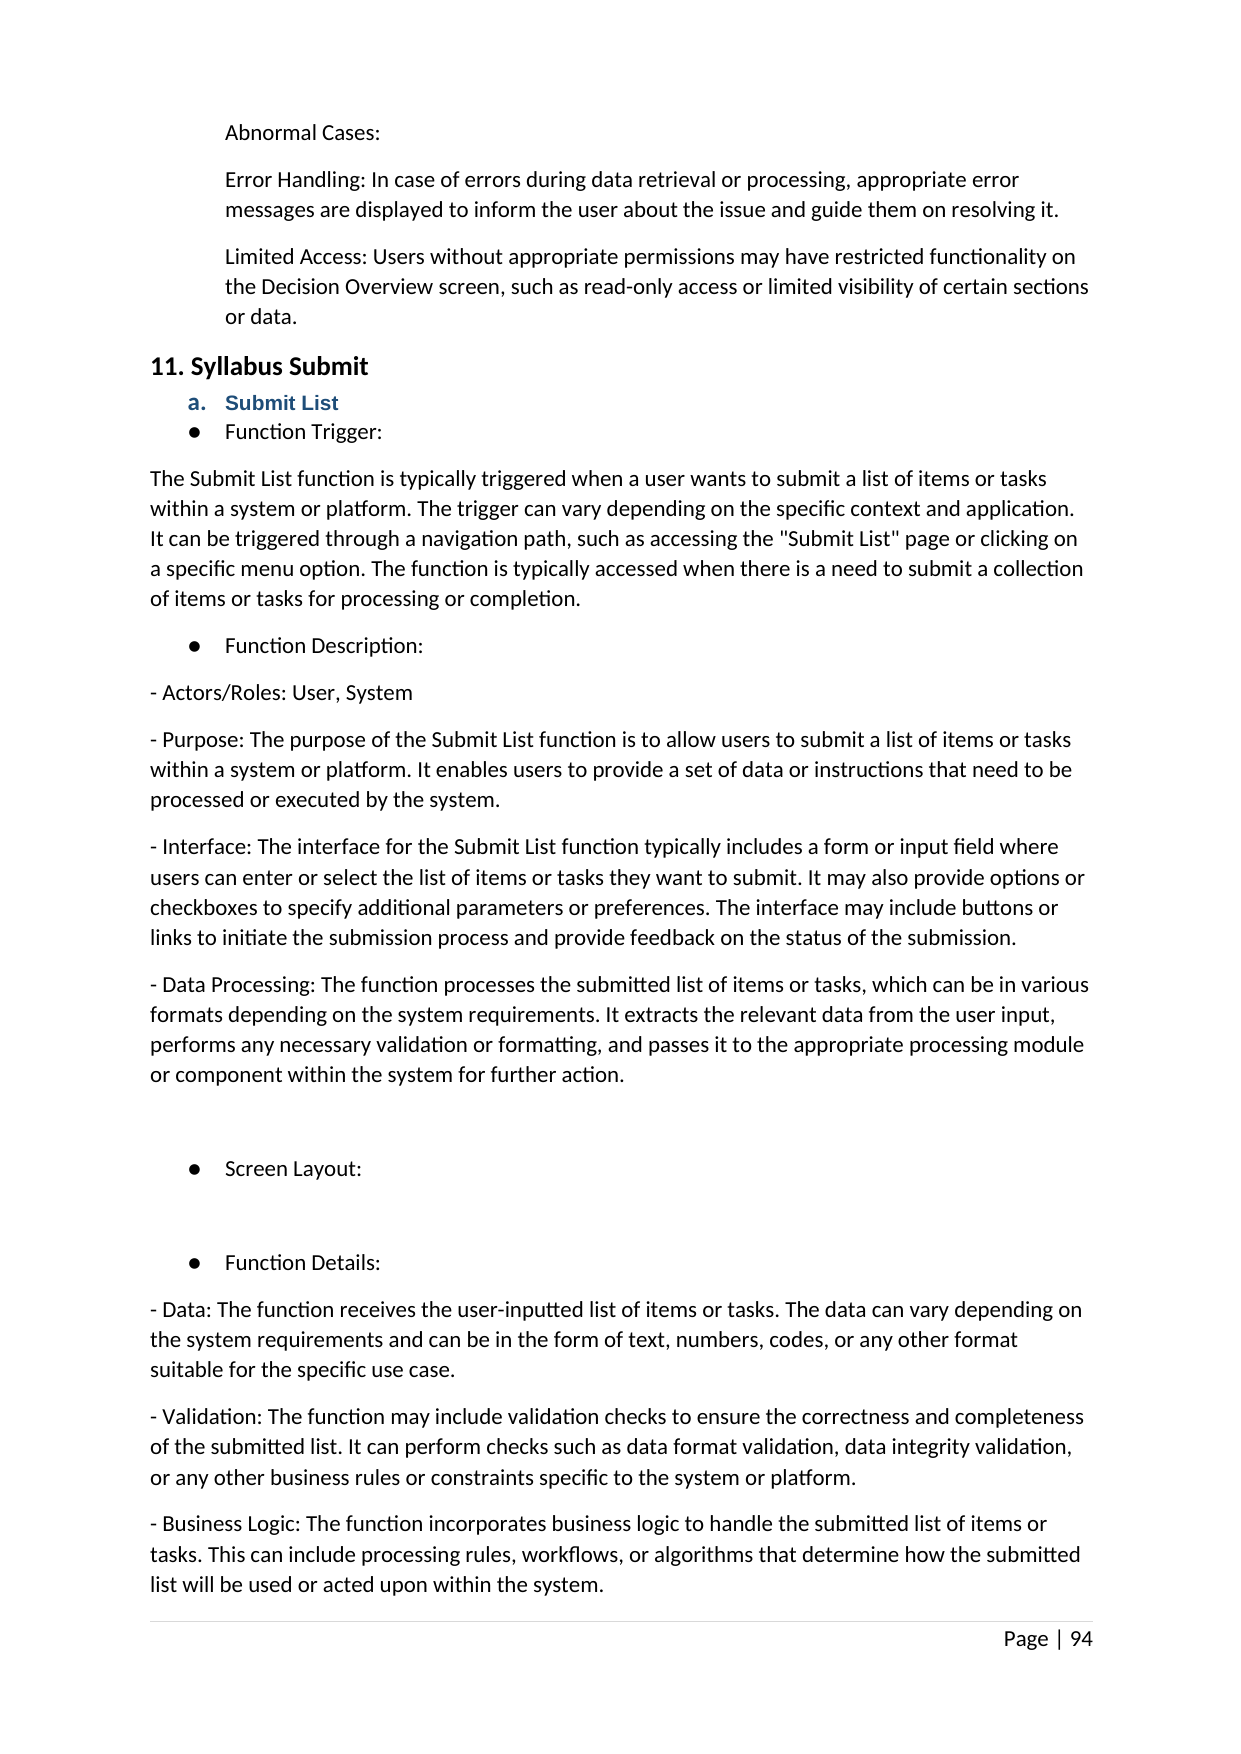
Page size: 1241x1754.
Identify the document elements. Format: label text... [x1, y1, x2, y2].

text - Data: The function receives the user-inputted list of items or tasks. The data can vary depending on the system requirements and can be in the form of text, numbers, codes, or any other format suitable for the specific use case. [150, 1295, 1093, 1383]
text - Actors/Roles: User, System [150, 678, 1093, 706]
text - Purpose: The purpose of the Submit List function is to allow users to submit a list of items or tasks within a system or platform. It enables users to provide a set of data or instructions that need to be processed or executed by the system. [150, 725, 1093, 814]
text - Business Logic: The function incorporates business logic to handle the submitted list of items or tasks. This can include processing rules, workflows, or algorithms that determine how the submitted list will be used or acted upon within the system. [150, 1509, 1093, 1598]
list Function Details: [187, 1248, 1093, 1276]
text - Data Processing: The function processes the submitted list of items or tasks, which can be in various formats depending on the system requirements. It extracts the relevant data from the user input, performs any necessary validation or formatting, and passes it to the appropriate processing module or component within the system for further action. [150, 970, 1093, 1089]
text - Interface: The interface for the Submit List function typically includes a form or input field where users can enter or select the list of items or tasks they want to submit. It may also provide options or checkboxes to specify additional parameters or preferences. The interface may include buttons or links to initiate the submission process and provide feedback on the status of the submission. [150, 832, 1093, 951]
subtitle Submit List [187, 386, 1093, 417]
text The Submit List function is typically triggered when a user wants to submit a list of items or tasks within a system or platform. The trigger can vary depending on the specific context and application. It can be triggered through a navigation path, such as accessing the "Submit List" page or clicking on a specific menu option. The function is typically accessed when there is a need to submit a collection of items or tasks for processing or completion. [150, 464, 1093, 613]
text Limited Access: Users without appropriate permissions may have restricted functionality on the Decision Overview screen, such as read-only access or limited visibility of certain sections or data. [225, 242, 1093, 330]
list Screen Layout: [187, 1154, 1093, 1182]
subtitle 11. Syllabus Submit [150, 349, 1093, 382]
text - Validation: The function may include validation checks to ensure the correctness and completeness of the submitted list. It can perform checks such as data format validation, data integrity validation, or any other business rules or constraints specific to the system or platform. [150, 1402, 1093, 1491]
text Abnormal Cases: [225, 118, 1093, 146]
list Function Description: [187, 631, 1093, 659]
list Function Trigger: [187, 417, 1093, 445]
text Error Handling: In case of errors during data retrieval or processing, appropriate error messages are displayed to inform the user about the issue and guide them on resolving it. [225, 165, 1093, 223]
